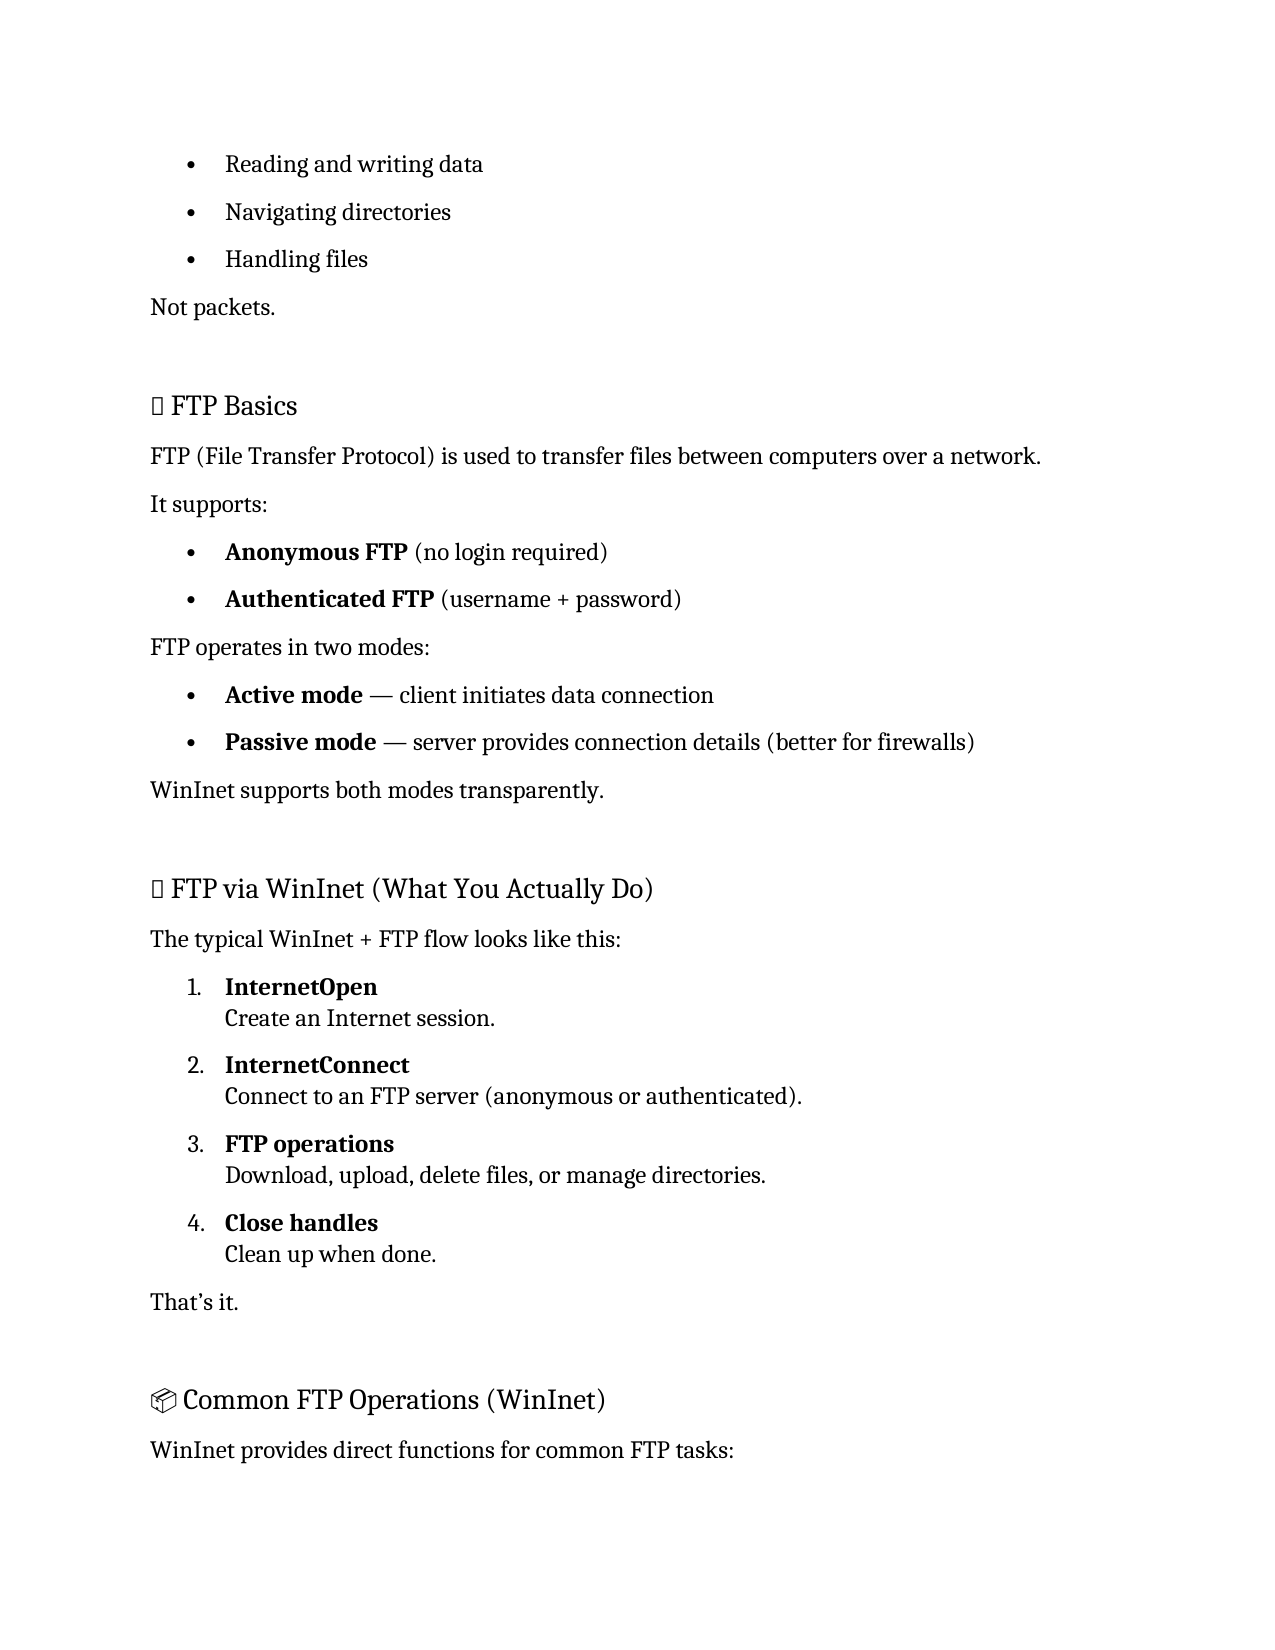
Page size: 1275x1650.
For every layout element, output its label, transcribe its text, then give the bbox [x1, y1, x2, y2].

list InternetConnect Connect to an FTP server (anonymous or authenticated). [187, 1051, 1125, 1111]
text That’s it. [150, 1287, 1125, 1316]
text WinInet provides direct functions for common FTP tasks: [150, 1436, 1125, 1465]
text FTP (File Transfer Protocol) is used to transfer files between computers over a network. [150, 442, 1125, 471]
text Not packets. [150, 293, 1125, 322]
text It supports: [150, 490, 1125, 518]
list InternetOpen Create an Internet session. [187, 972, 1125, 1032]
list Reading and writing data [187, 150, 1125, 179]
list Close handles Clean up when done. [187, 1209, 1125, 1268]
text WinInet supports both modes transparently. [150, 776, 1125, 805]
list Active mode — client initiates data connection [187, 681, 1125, 709]
text 📁 FTP Basics [150, 388, 1125, 423]
text FTP operates in two modes: [150, 633, 1125, 662]
text 📦 Common FTP Operations (WinInet) [150, 1383, 1125, 1417]
text The typical WinInet + FTP flow looks like this: [150, 925, 1125, 953]
list Handling files [187, 245, 1125, 274]
list Navigating directories [187, 198, 1125, 226]
list Authenticated FTP (username + password) [187, 585, 1125, 614]
list FTP operations Download, upload, delete files, or manage directories. [187, 1130, 1125, 1190]
text 🔧 FTP via WinInet (What You Actually Do) [150, 871, 1125, 905]
list Anonymous FTP (no login required) [187, 537, 1125, 566]
list Passive mode — server provides connection details (better for firewalls) [187, 728, 1125, 757]
